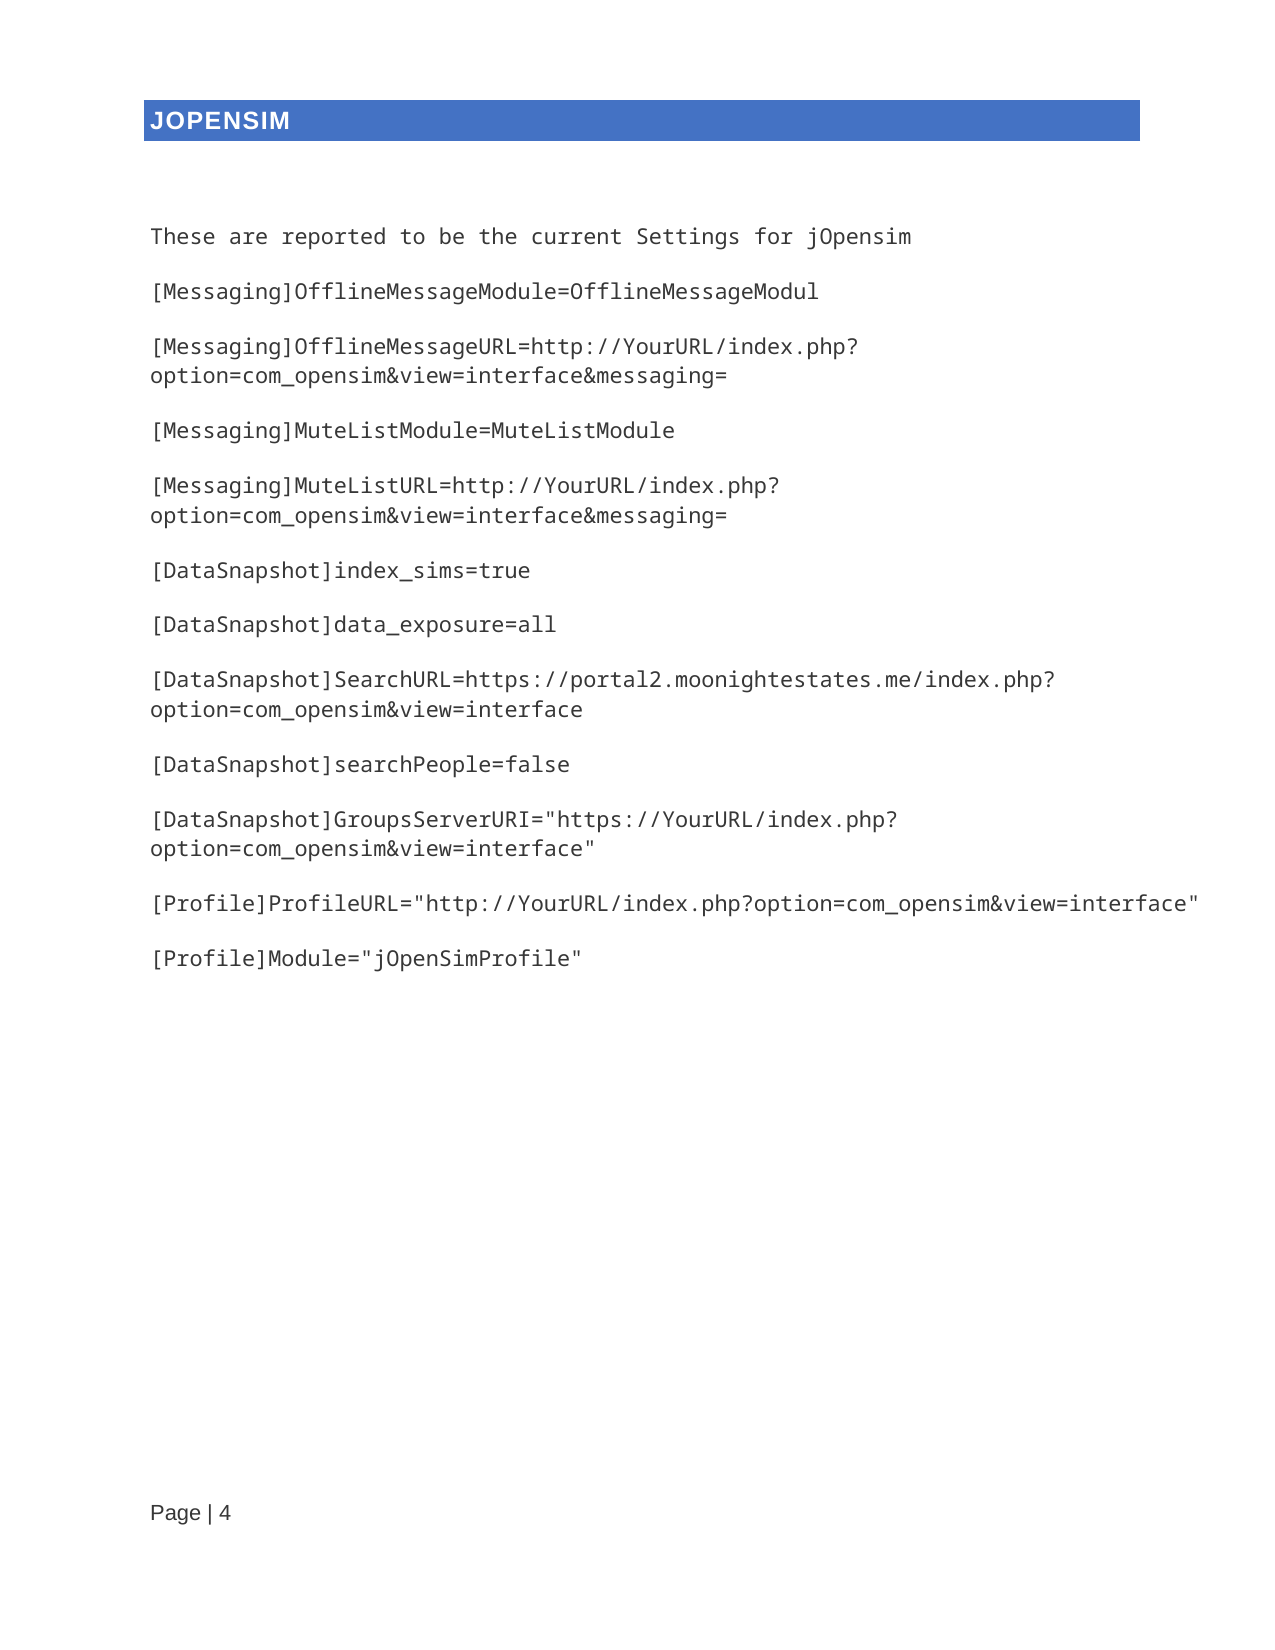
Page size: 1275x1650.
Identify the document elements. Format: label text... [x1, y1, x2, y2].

text [Messaging]MuteListModule=MuteListModule [150, 415, 1200, 445]
text [DataSnapshot]searchPeople=false [150, 749, 1200, 778]
text [Messaging]OfflineMessageURL=http://YourURL/index.php?option=com_opensim&view=interface&messaging= [150, 331, 1200, 390]
subtitle Jopensim [150, 106, 1134, 135]
text [Profile]ProfileURL="http://YourURL/index.php?option=com_opensim&view=interface" [150, 888, 1200, 918]
text [DataSnapshot]SearchURL=https://portal2.moonightestates.me/index.php?option=com_opensim&view=interface [150, 664, 1200, 724]
text [DataSnapshot]data_exposure=all [150, 609, 1200, 639]
text [DataSnapshot]index_sims=true [150, 554, 1200, 584]
text These are reported to be the current Settings for jOpensim [150, 221, 1200, 251]
text [Profile]Module="jOpenSimProfile" [75, 943, 1200, 973]
text [Messaging]OfflineMessageModule=OfflineMessageModul [150, 276, 1200, 306]
text [DataSnapshot]GroupsServerURI="https://YourURL/index.php?option=com_opensim&view=interface" [150, 803, 1200, 863]
text [Messaging]MuteListURL=http://YourURL/index.php?option=com_opensim&view=interface&messaging= [150, 470, 1200, 529]
